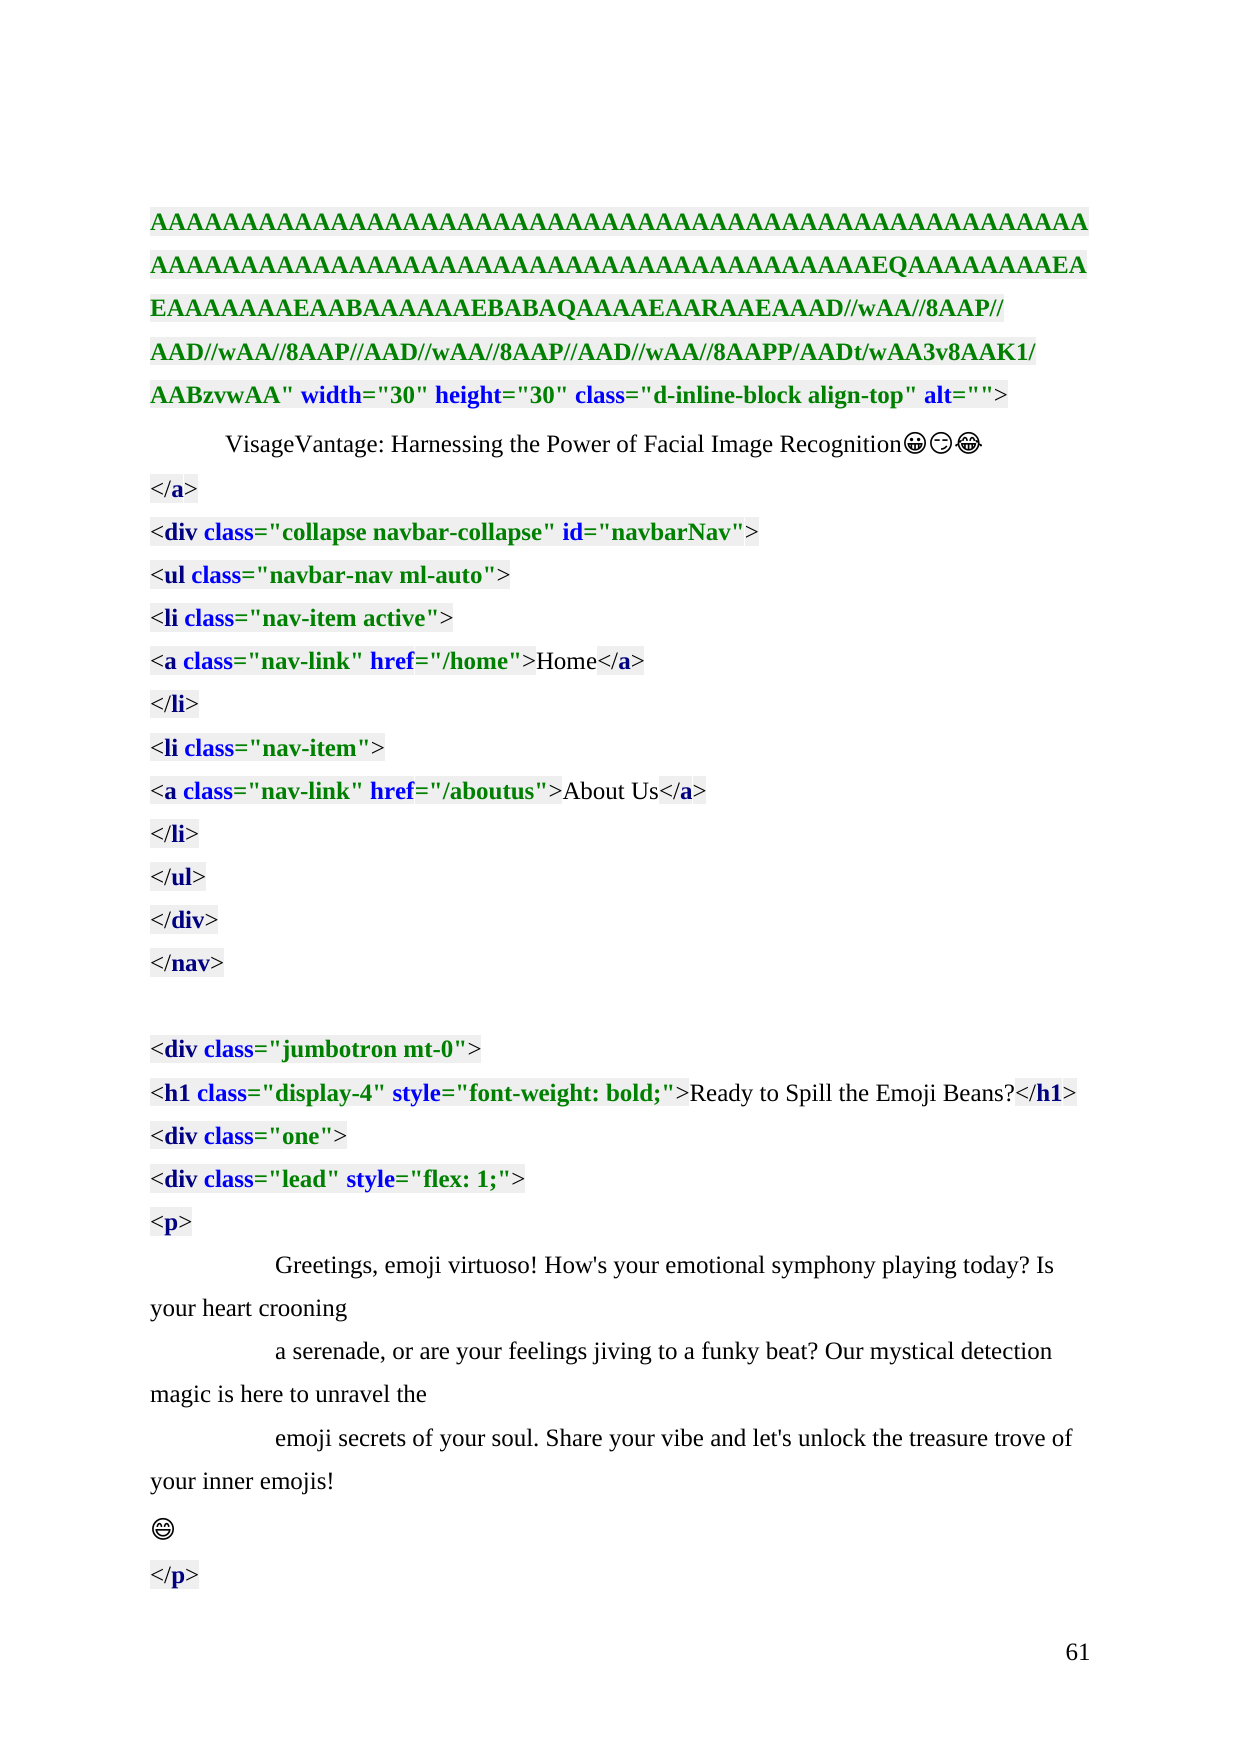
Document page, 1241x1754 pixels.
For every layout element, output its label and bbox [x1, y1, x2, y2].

text [150, 207, 1090, 1589]
